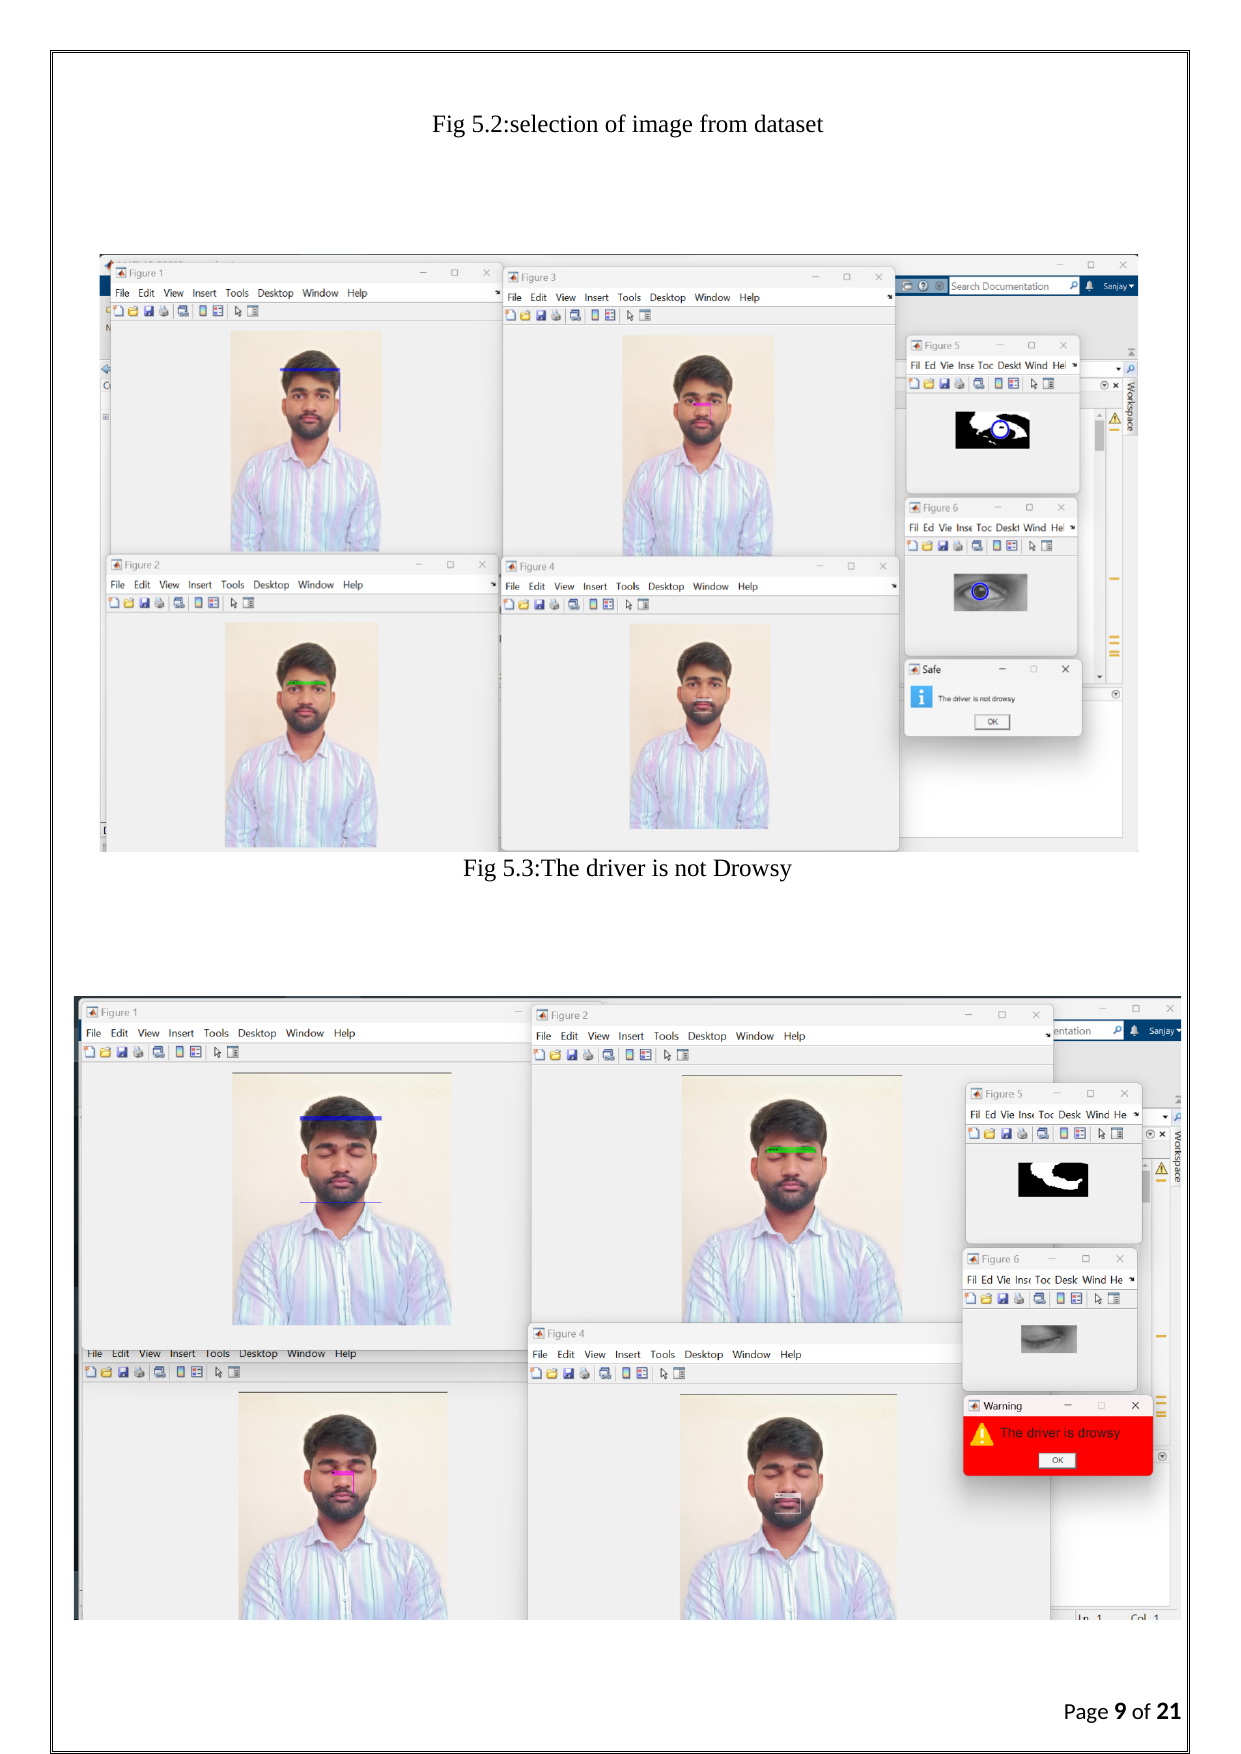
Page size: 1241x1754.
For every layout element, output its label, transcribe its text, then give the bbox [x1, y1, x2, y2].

picture [73, 996, 1182, 1620]
picture [99, 254, 1139, 852]
text Fig 5.2:selection of image from dataset [74, 109, 1181, 138]
